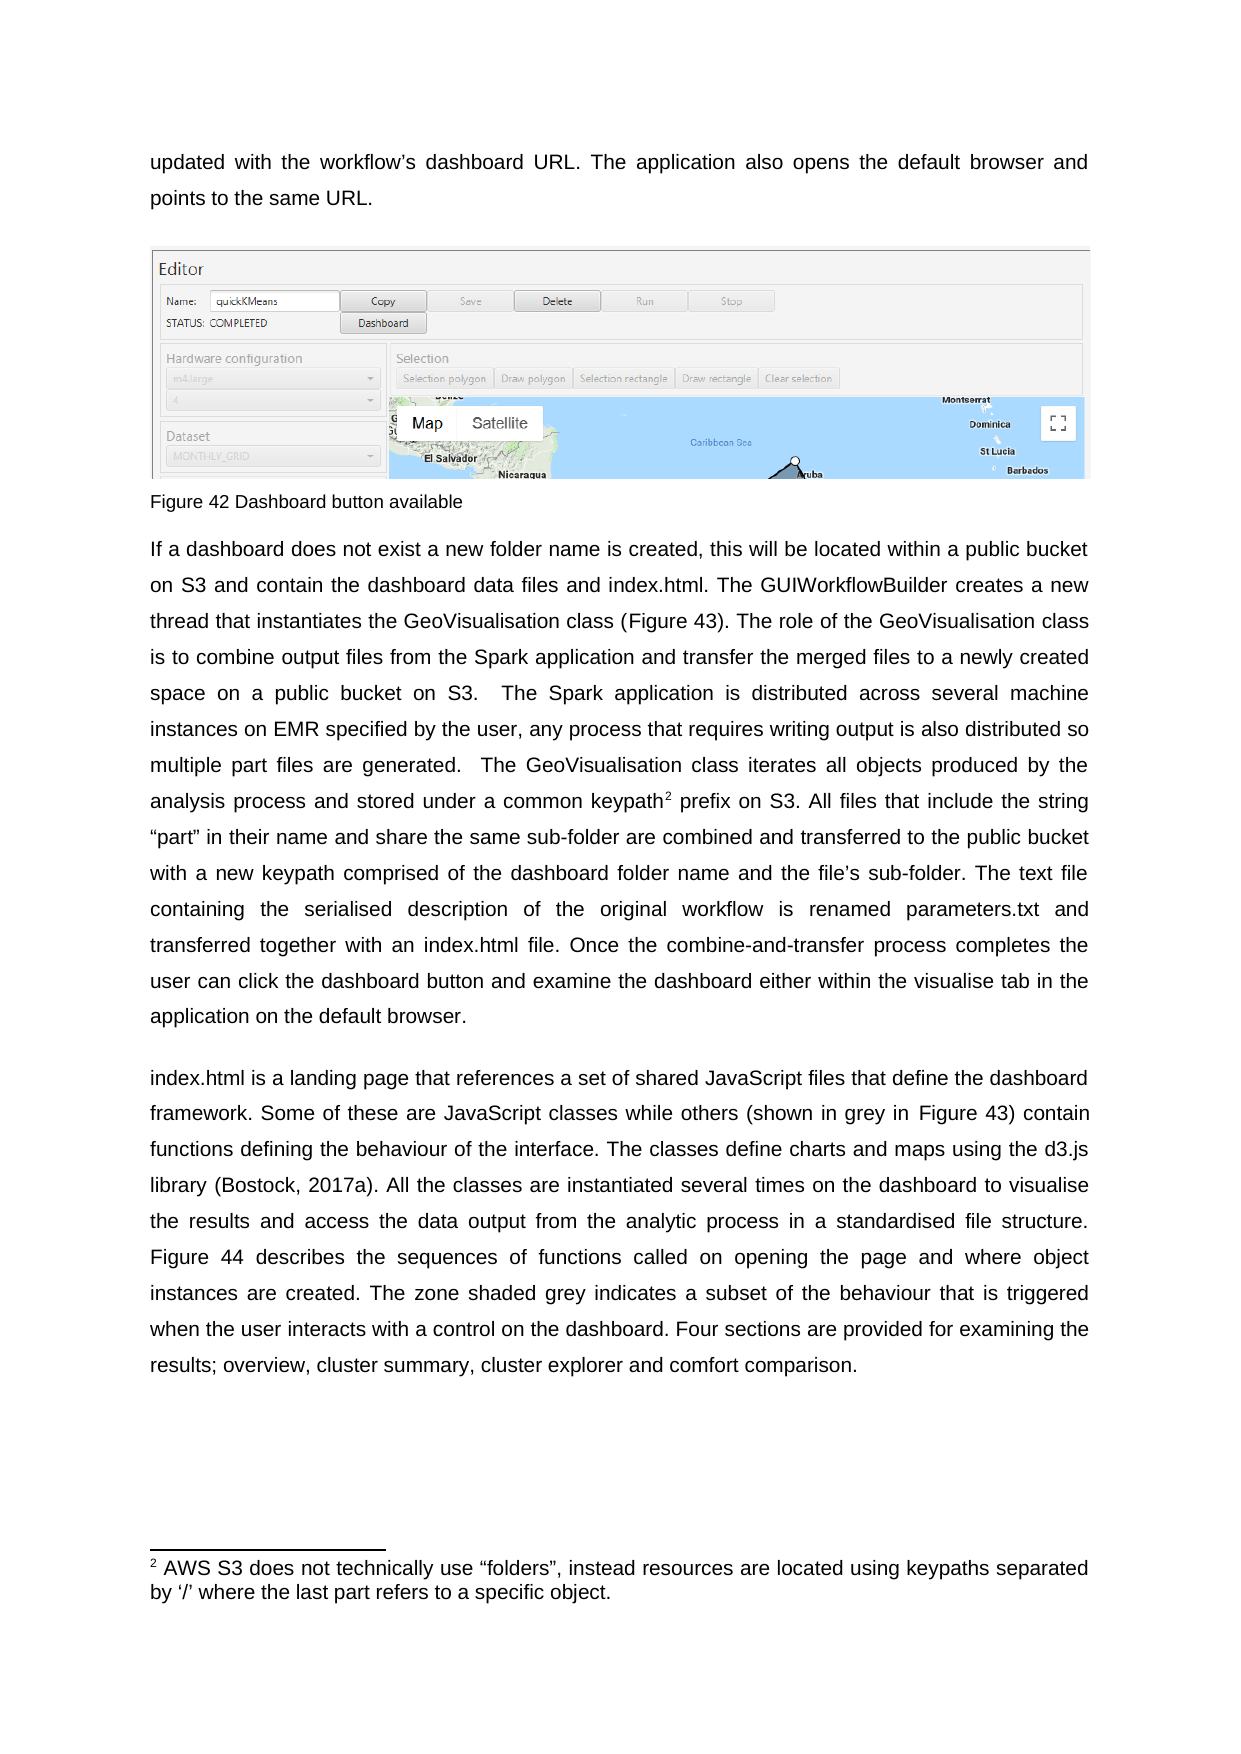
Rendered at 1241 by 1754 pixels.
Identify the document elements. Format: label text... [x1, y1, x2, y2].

text If a dashboard does not exist a new folder name is created, this will be located within a public bucket on S3 and contain the dashboard data files and index.html. The GUIWorkflowBuilder creates a new thread that instantiates the GeoVisualisation class (Figure 43). The role of the GeoVisualisation class is to combine output files from the Spark application and transfer the merged files to a newly created space on a public bucket on S3. The Spark application is distributed across several machine instances on EMR specified by the user, any process that requires writing output is also distributed so multiple part files are generated. The GeoVisualisation class iterates all objects produced by the analysis process and stored under a common keypath prefix on S3. All files that include the string “part” in their name and share the same sub-folder are combined and transferred to the public bucket with a new keypath comprised of the dashboard folder name and the file’s sub-folder. The text file containing the serialised description of the original workflow is renamed parameters.txt and transferred together with an index.html file. Once the combine-and-transfer process completes the user can click the dashboard button and examine the dashboard either within the visualise tab in the application on the default browser. [150, 537, 1090, 1028]
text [150, 150, 1090, 210]
picture [150, 246, 1091, 479]
text index.html is a landing page that references a set of shared JavaScript files that define the dashboard framework. Some of these are JavaScript classes while others (shown in grey in Figure 43) contain functions defining the behaviour of the interface. The classes define charts and maps using the d3.js library (Bostock, 2017a). All the classes are instantiated several times on the dashboard to visualise the results and access the data output from the analytic process in a standardised file structure. Figure 44 describes the sequences of functions called on opening the page and where object instances are created. The zone shaded grey indicates a subset of the behaviour that is triggered when the user interacts with a control on the dashboard. Four sections are provided for examining the results; overview, cluster summary, cluster explorer and comfort comparison. [150, 1065, 1090, 1377]
